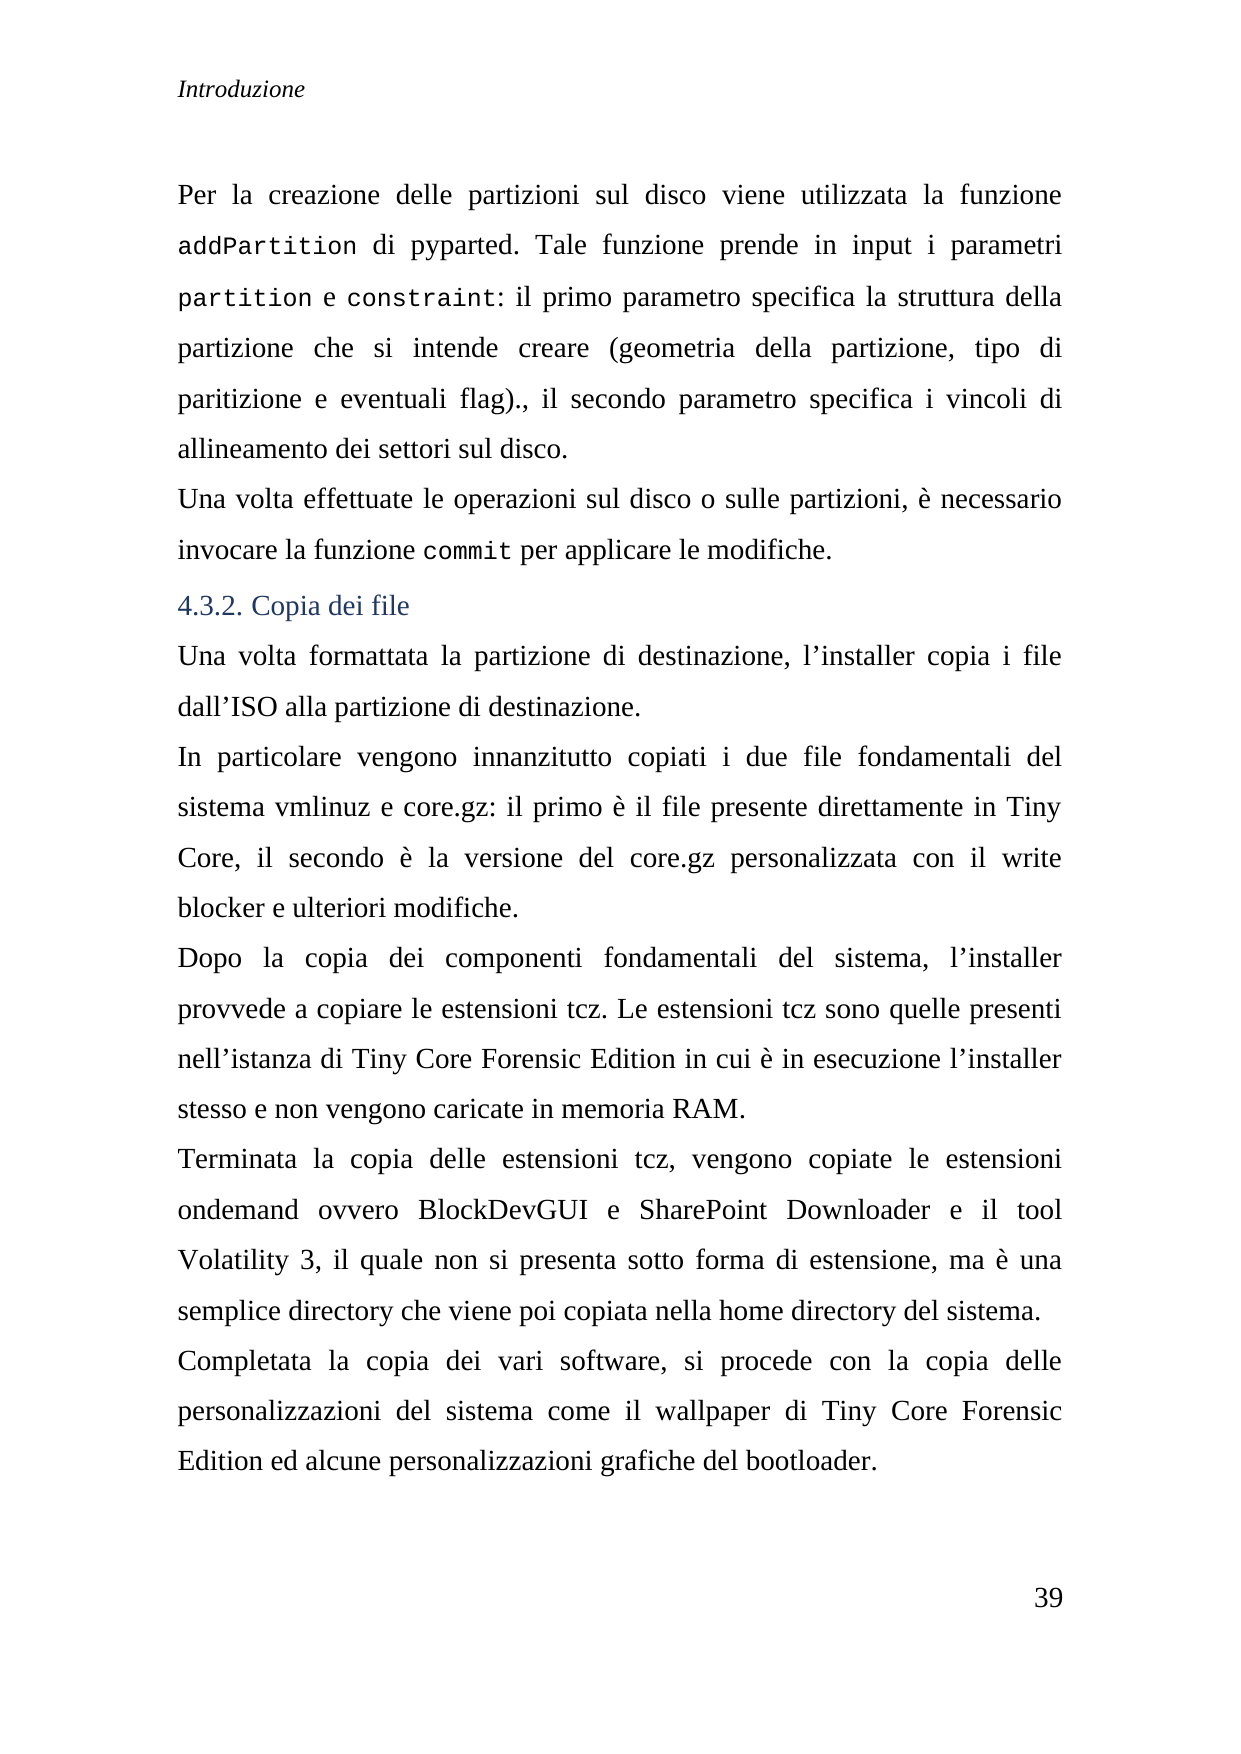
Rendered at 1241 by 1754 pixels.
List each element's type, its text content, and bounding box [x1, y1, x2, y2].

text In particolare vengono innanzitutto copiati i due file fondamentali del sistema vmlinuz e core.gz: il primo è il file presente direttamente in Tiny Core, il secondo è la versione del core.gz personalizzata con il write blocker e ulteriori modifiche. [177, 739, 1063, 924]
text Dopo la copia dei componenti fondamentali del sistema, l’installer provvede a copiare le estensioni tcz. Le estensioni tcz sono quelle presenti nell’istanza di Tiny Core Forensic Edition in cui è in esecuzione l’installer stesso e non vengono caricate in memoria RAM. [177, 940, 1063, 1125]
subtitle Copia dei file [177, 588, 1063, 622]
text Terminata la copia delle estensioni tcz, vengono copiate le estensioni ondemand ovvero BlockDevGUI e SharePoint Downloader e il tool Volatility 3, il quale non si presenta sotto forma di estensione, ma è una semplice directory che viene poi copiata nella home directory del sistema. [177, 1142, 1063, 1326]
text Per la creazione delle partizioni sul disco viene utilizzata la funzione addPartition di pyparted. Tale funzione prende in input i parametri partition e constraint: il primo parametro specifica la struttura della partizione che si intende creare (geometria della partizione, tipo di paritizione e eventuali flag)., il secondo parametro specifica i vincoli di allineamento dei settori sul disco. [177, 177, 1063, 465]
text Una volta formattata la partizione di destinazione, l’installer copia i file dall’ISO alla partizione di destinazione. [177, 638, 1063, 722]
text Una volta effettuate le operazioni sul disco o sulle partizioni, è necessario invocare la funzione commit per applicare le modifiche. [177, 482, 1063, 567]
text Completata la copia dei vari software, si procede con la copia delle personalizzazioni del sistema come il wallpaper di Tiny Core Forensic Edition ed alcune personalizzazioni grafiche del bootloader. [177, 1343, 1063, 1477]
